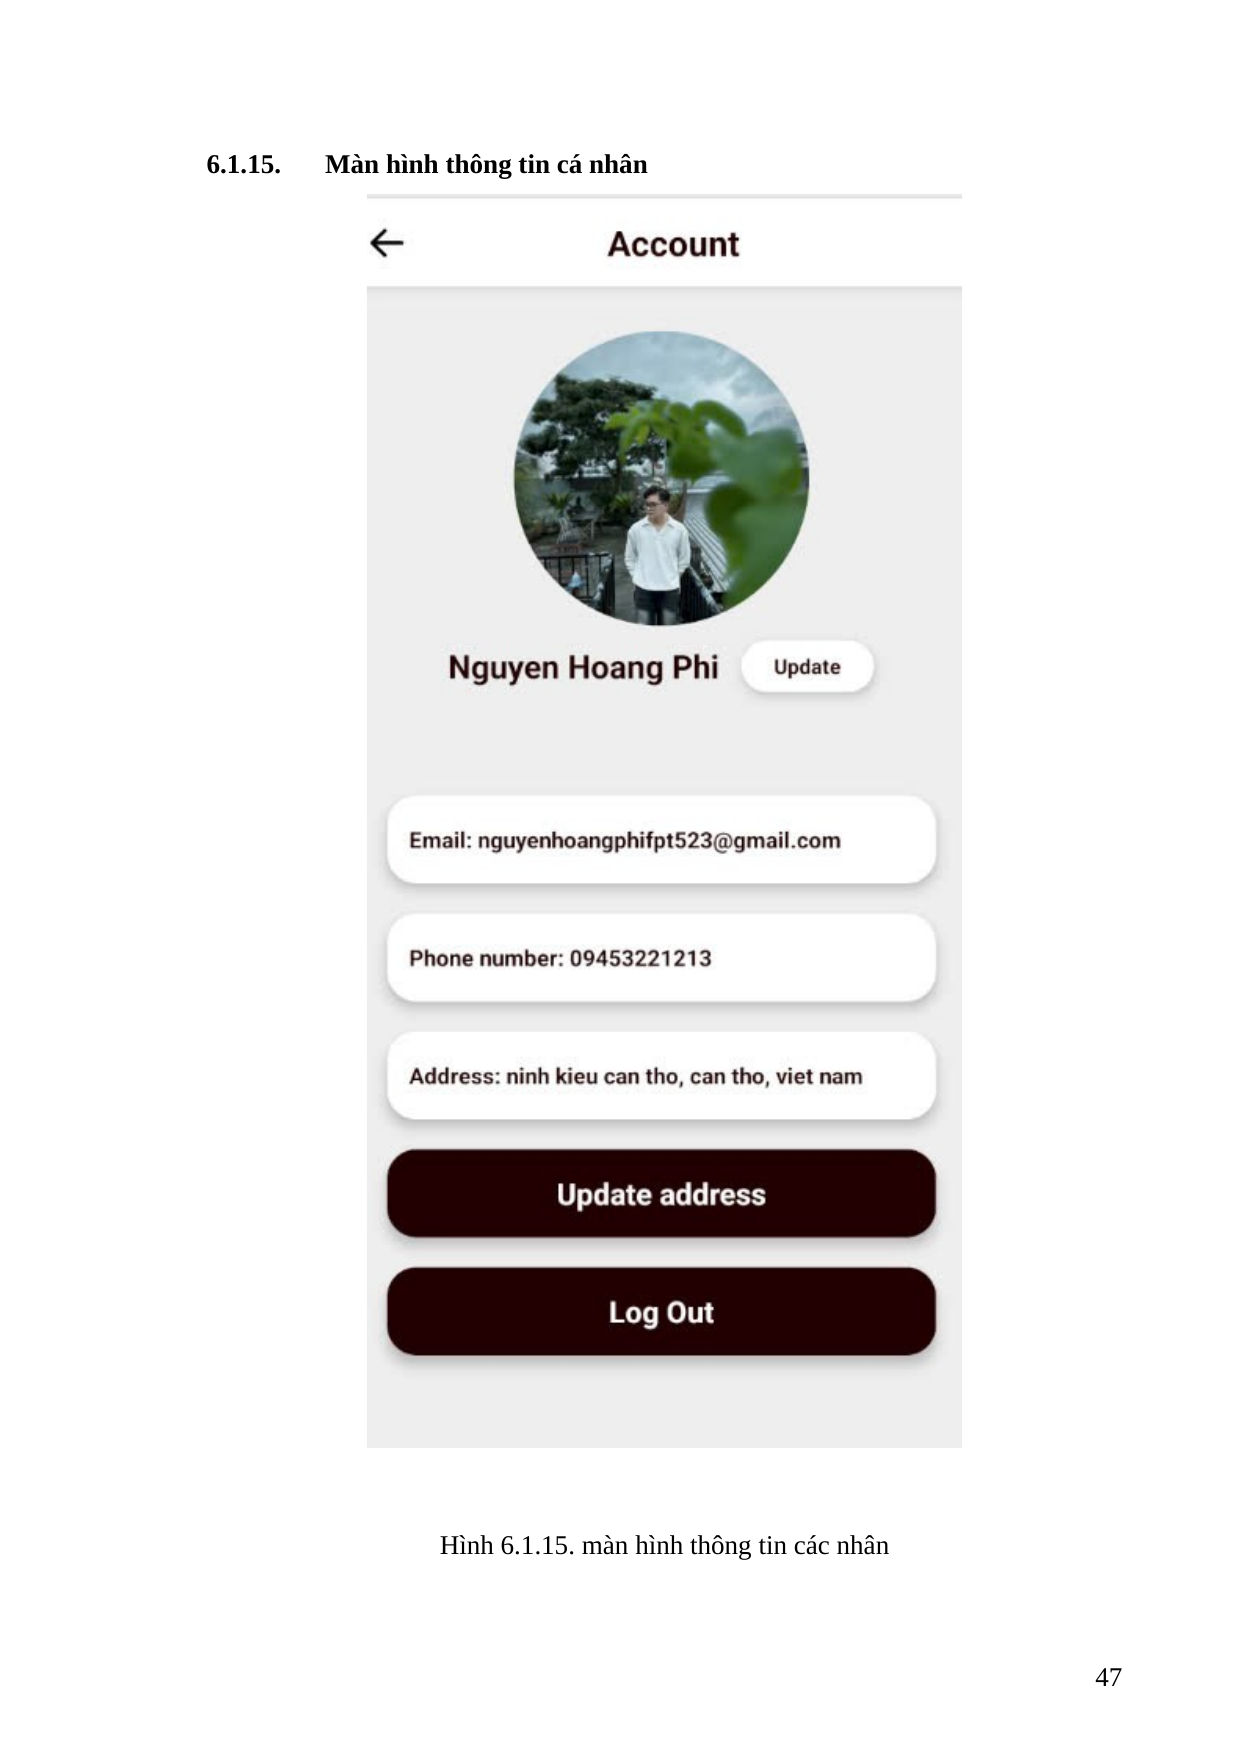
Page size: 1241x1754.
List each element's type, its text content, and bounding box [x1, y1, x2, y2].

text Hình 6.1.15. màn hình thông tin các nhân [207, 1529, 1122, 1561]
picture [366, 194, 963, 1448]
text Màn hình thông tin cá nhân [206, 148, 1122, 179]
